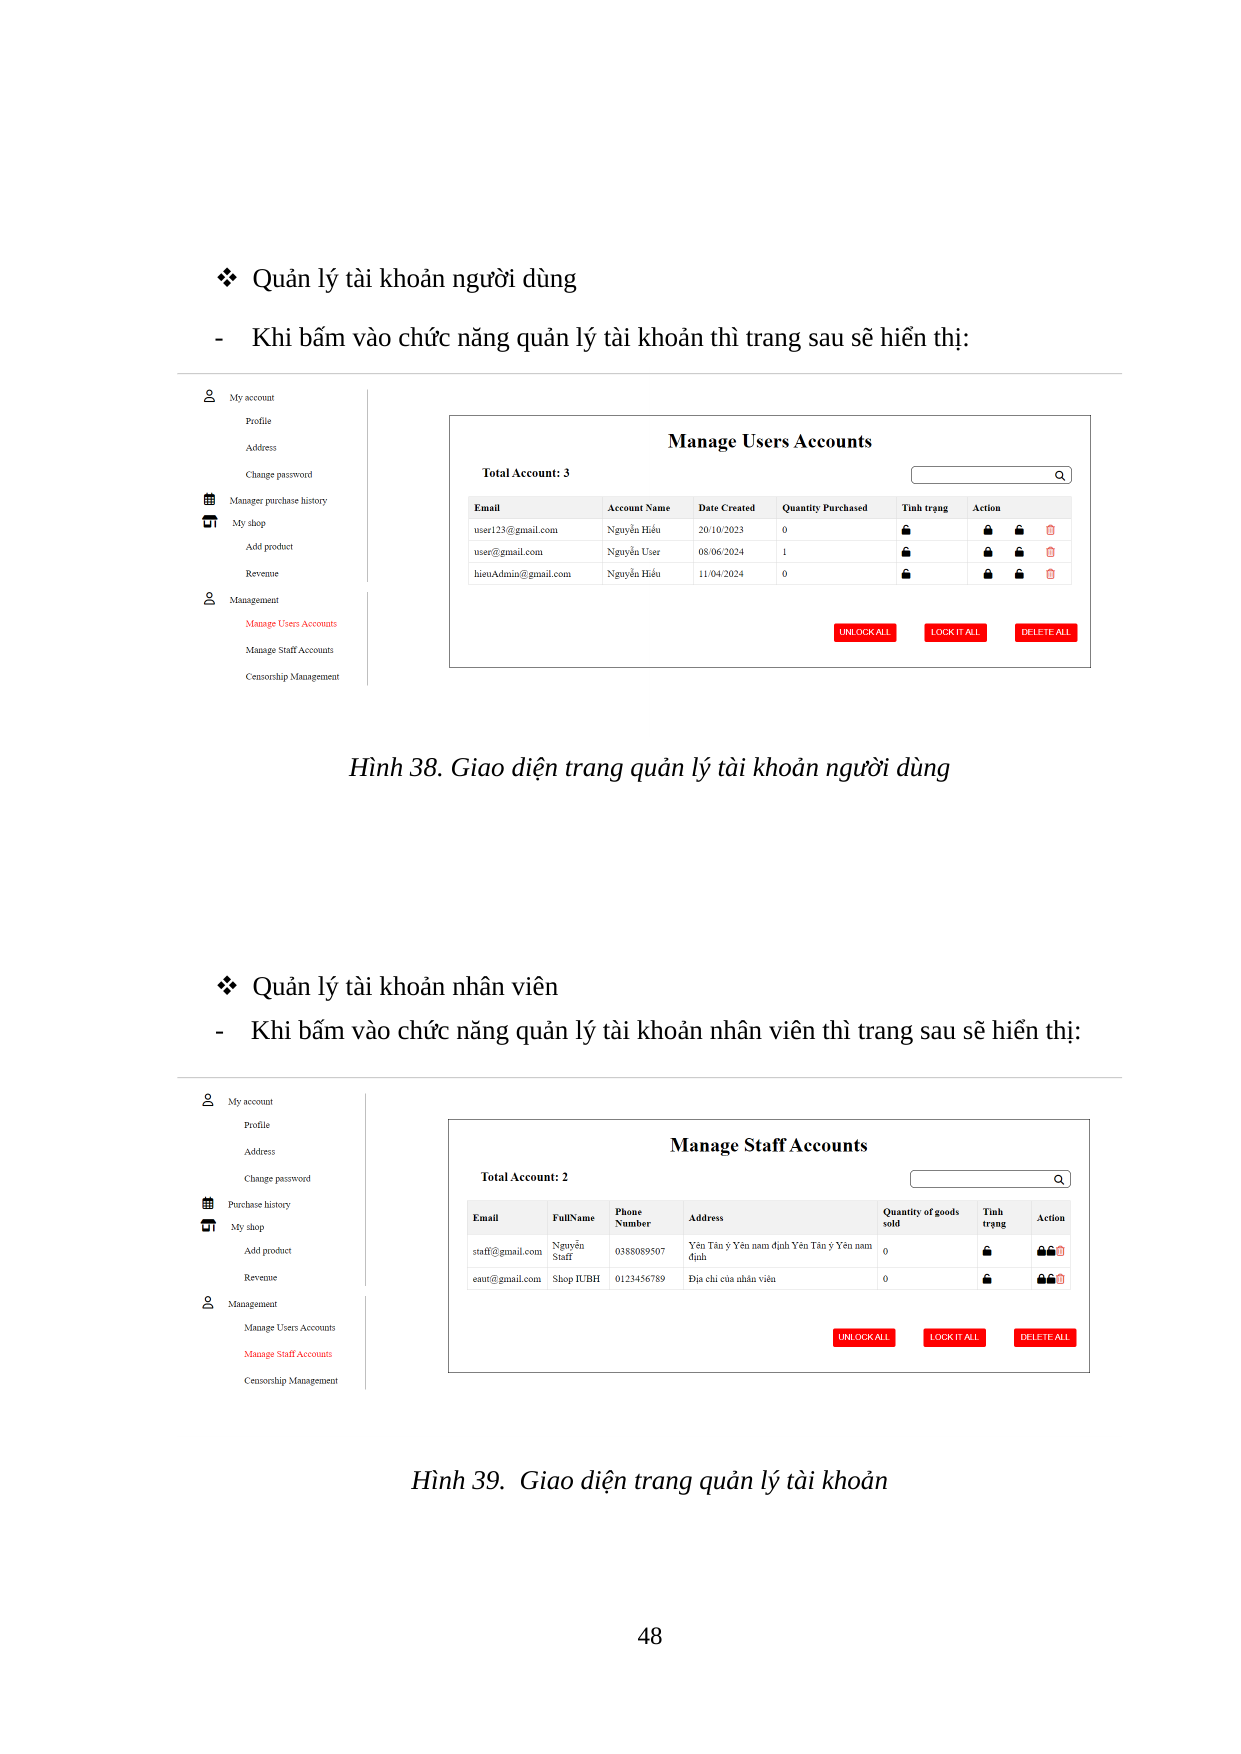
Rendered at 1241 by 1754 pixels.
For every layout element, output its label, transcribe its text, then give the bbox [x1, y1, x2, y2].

picture [177, 1073, 1123, 1437]
list Hình 39. Giao diện trang quản lý tài khoản [177, 1464, 1122, 1495]
list Quản lý tài khoản người dùng [215, 262, 1122, 293]
text Hình 38. Giao diện trang quản lý tài khoản người dùng [177, 751, 1122, 782]
list Quản lý tài khoản nhân viên [215, 970, 1122, 1001]
list - Khi bấm vào chức năng quản lý tài khoản nhân viên thì trang sau sẽ hiển thị: [215, 1014, 1122, 1045]
picture [177, 367, 1123, 737]
list Khi bấm vào chức năng quản lý tài khoản thì trang sau sẽ hiển thị: [214, 321, 1122, 352]
